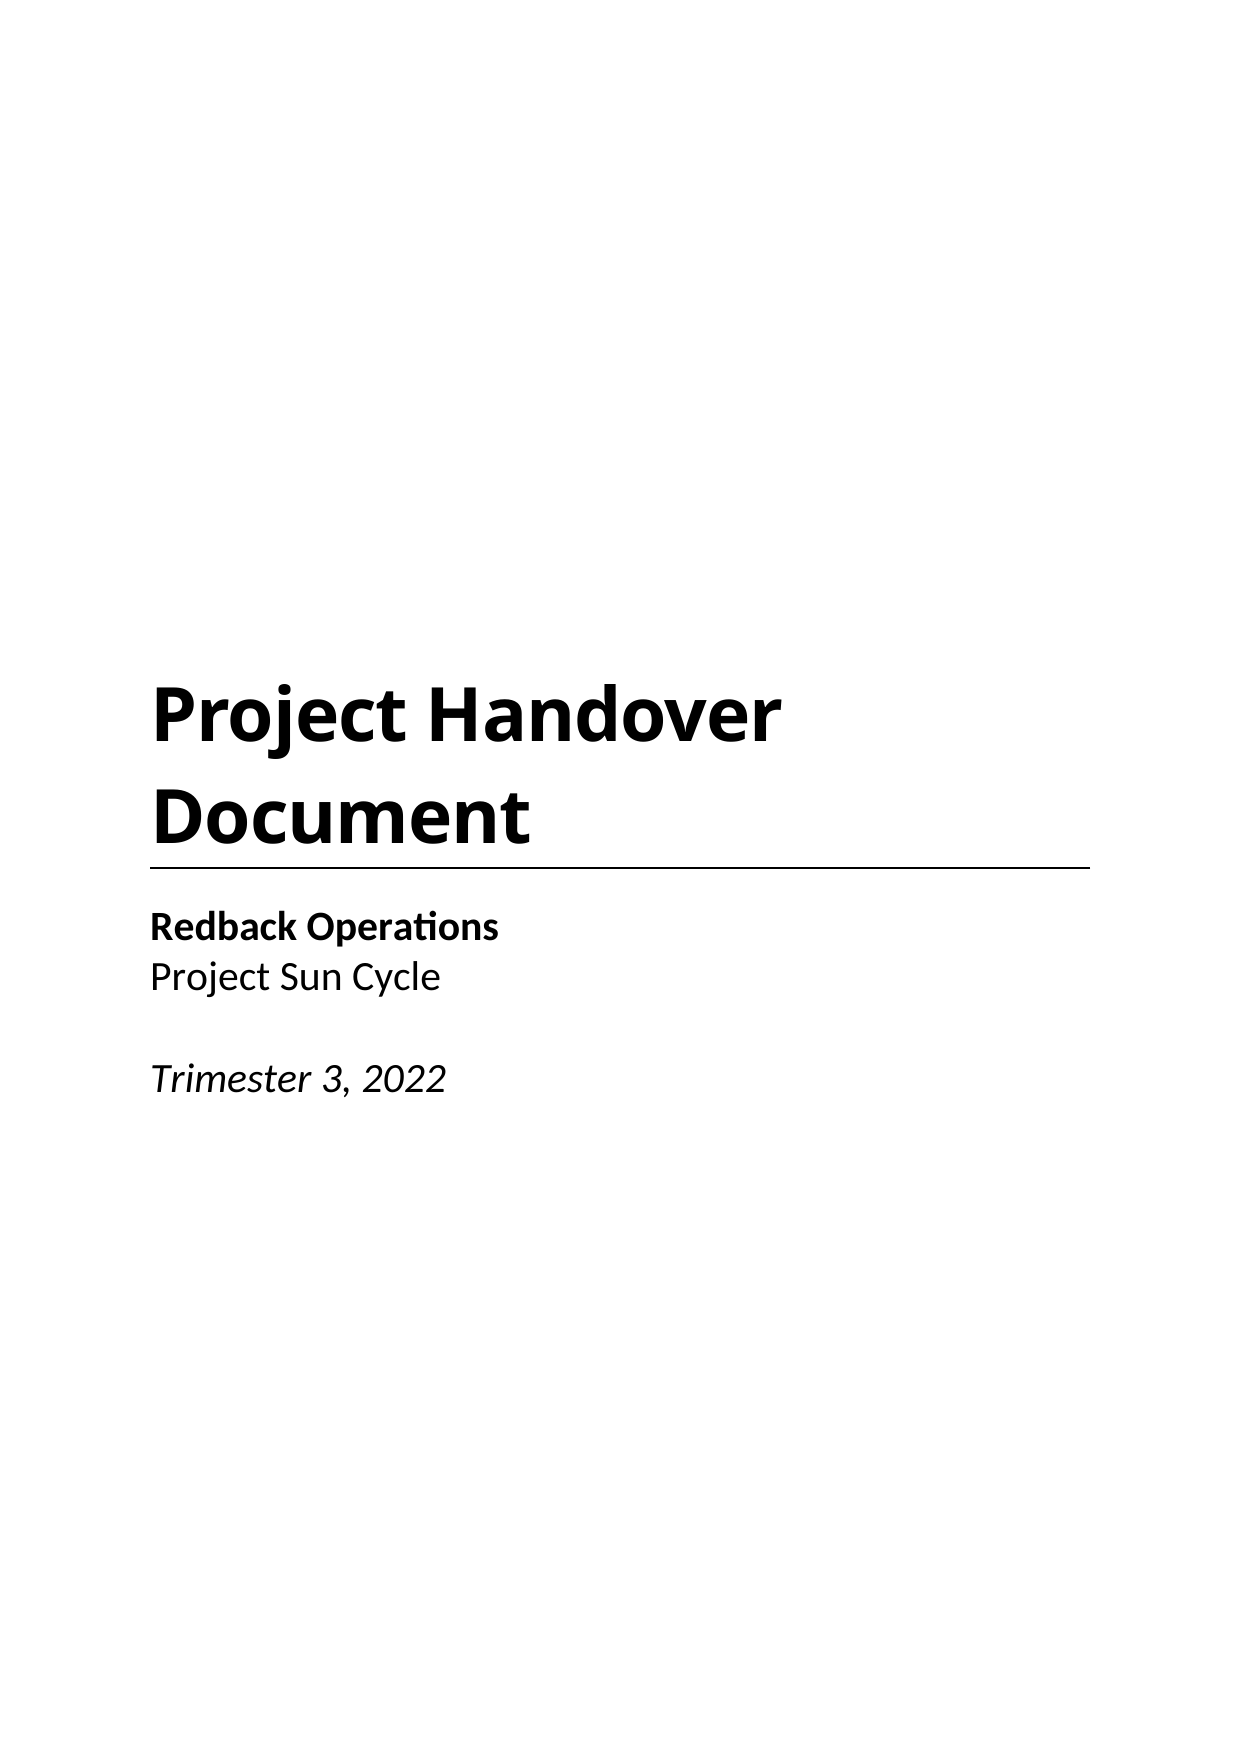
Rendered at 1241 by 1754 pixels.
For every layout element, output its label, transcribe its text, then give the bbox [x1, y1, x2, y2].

subtitle Trimester 3, 2022 [150, 1052, 1090, 1103]
subtitle Project Sun Cycle [150, 950, 1090, 1001]
title Project Handover Document [150, 661, 1090, 867]
subtitle Redback Operations [150, 899, 1090, 950]
